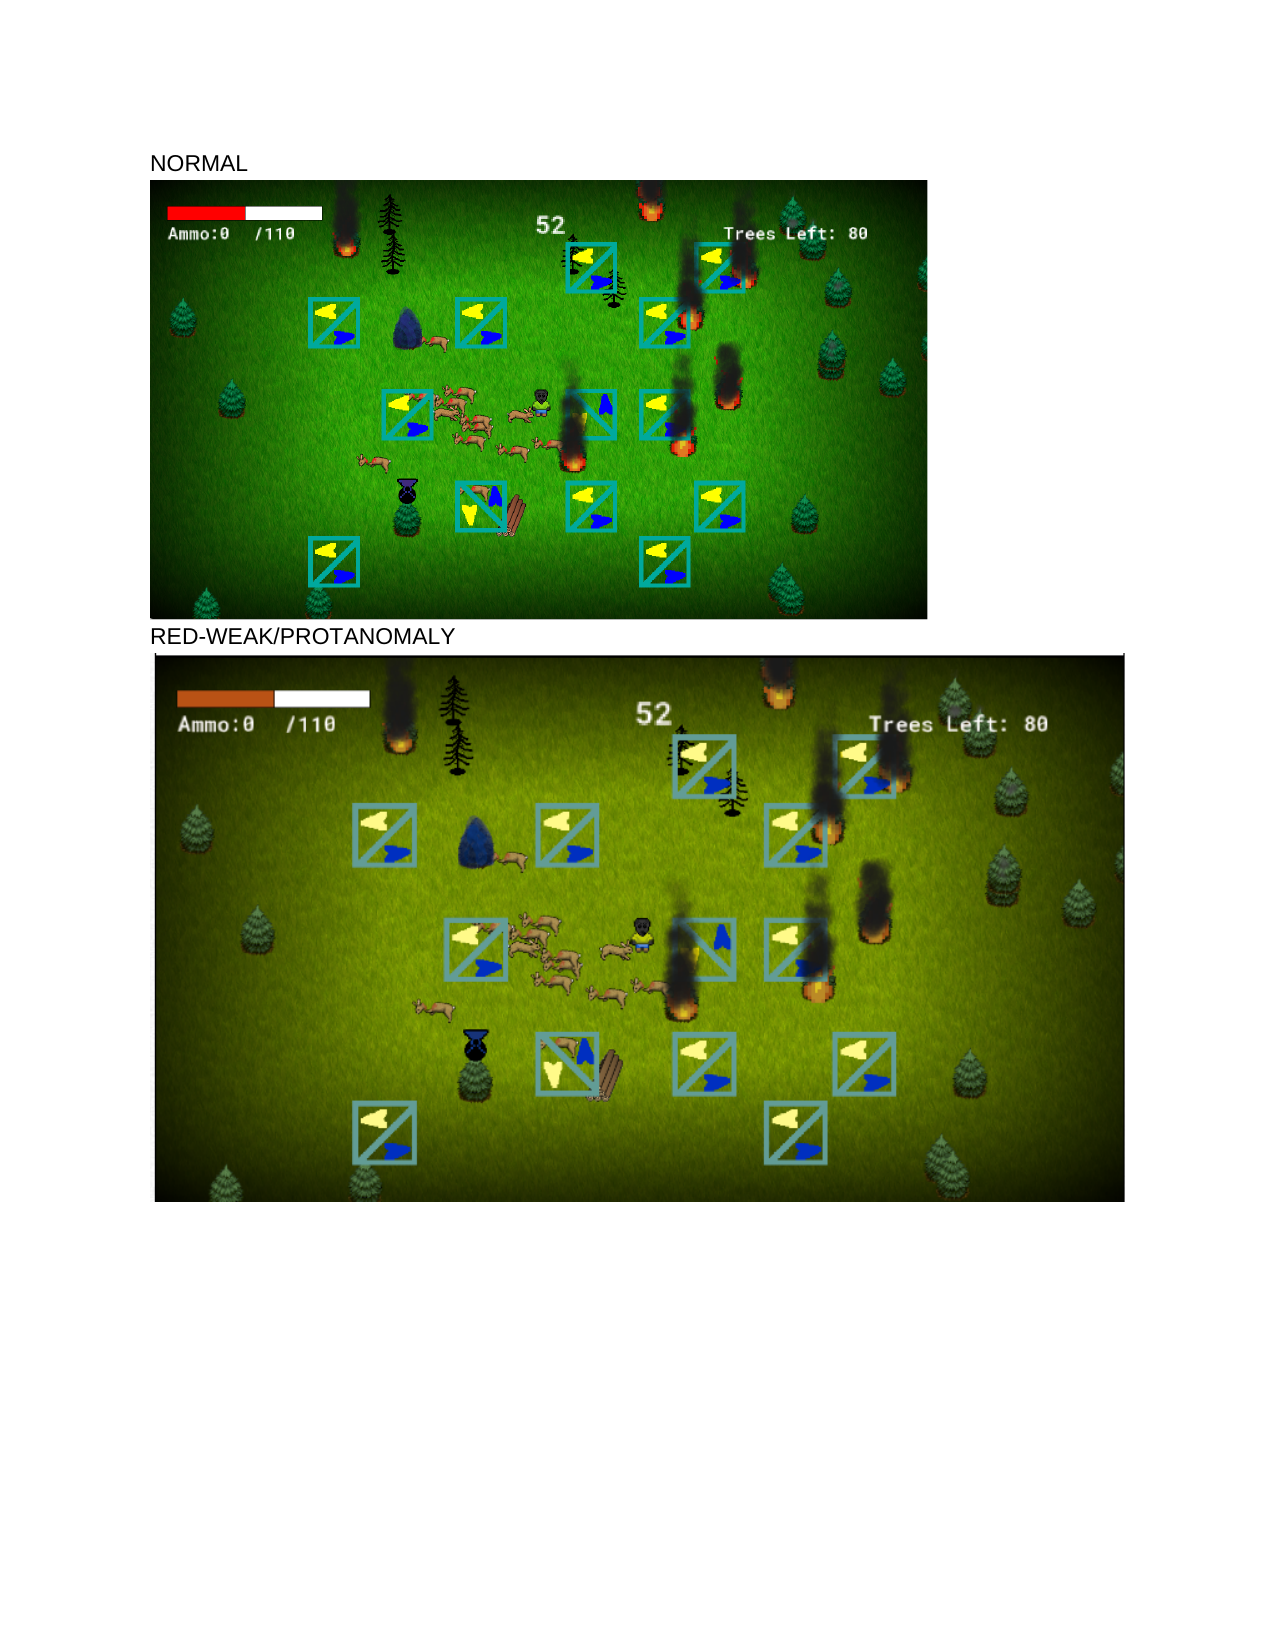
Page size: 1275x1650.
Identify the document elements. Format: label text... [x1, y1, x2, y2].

text NORMAL [150, 150, 1125, 176]
text RED-WEAK/PROTANOMALY [150, 623, 1125, 653]
picture [150, 180, 928, 620]
picture [150, 653, 1125, 1202]
